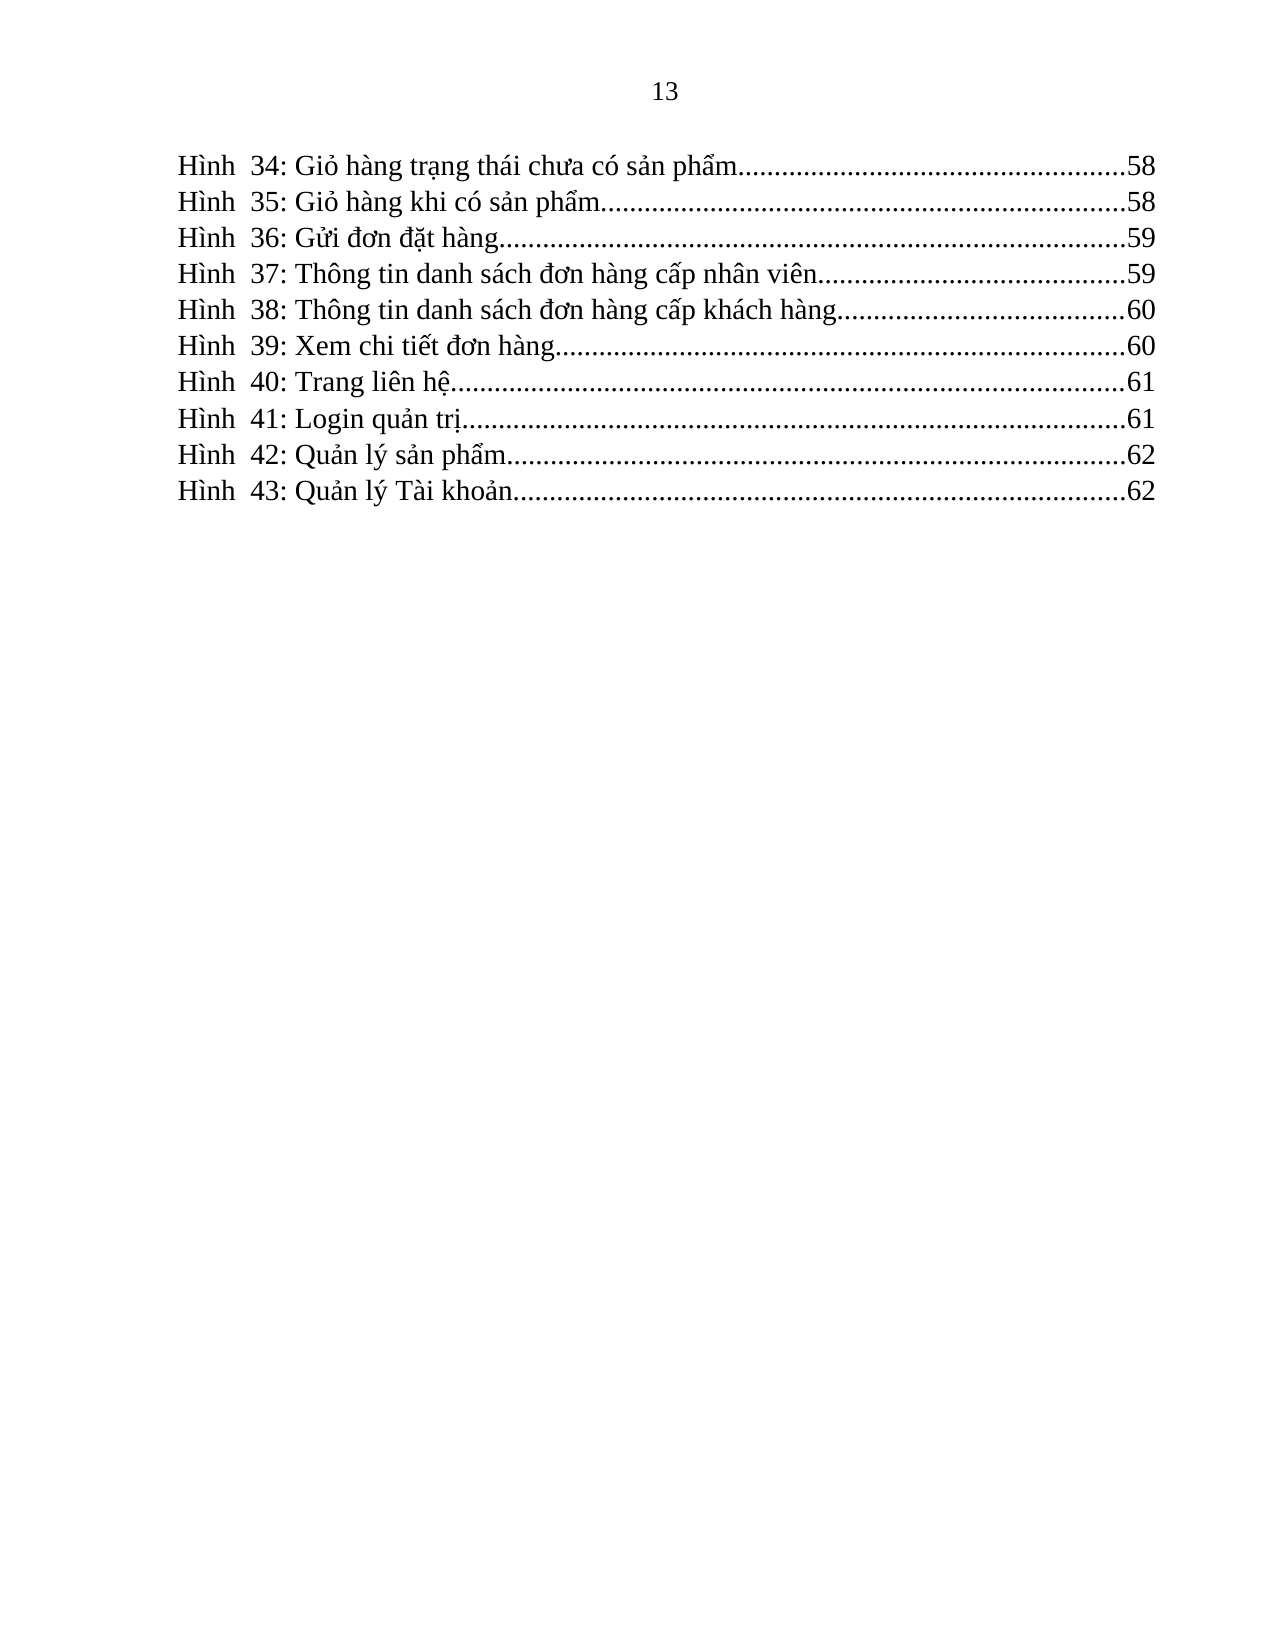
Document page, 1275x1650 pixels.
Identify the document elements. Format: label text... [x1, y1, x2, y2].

text Hình 38: Thông tin danh sách đơn hàng cấp khách hàng 60 [177, 292, 1157, 326]
text Hình 36: Gửi đơn đặt hàng 59 [177, 220, 1157, 253]
text Hình 41: Login quản trị 61 [177, 401, 1157, 434]
text Hình 40: Trang liên hệ 61 [177, 364, 1157, 398]
text Hình 39: Xem chi tiết đơn hàng 60 [177, 328, 1157, 362]
text Hình 43: Quản lý Tài khoản 62 [177, 473, 1157, 507]
text Hình 42: Quản lý sản phẩm 62 [177, 437, 1157, 470]
text Hình 37: Thông tin danh sách đơn hàng cấp nhân viên 59 [177, 256, 1157, 290]
text Hình 35: Giỏ hàng khi có sản phẩm 58 [177, 184, 1157, 217]
text Hình 34: Giỏ hàng trạng thái chưa có sản phẩm 58 [177, 148, 1157, 181]
